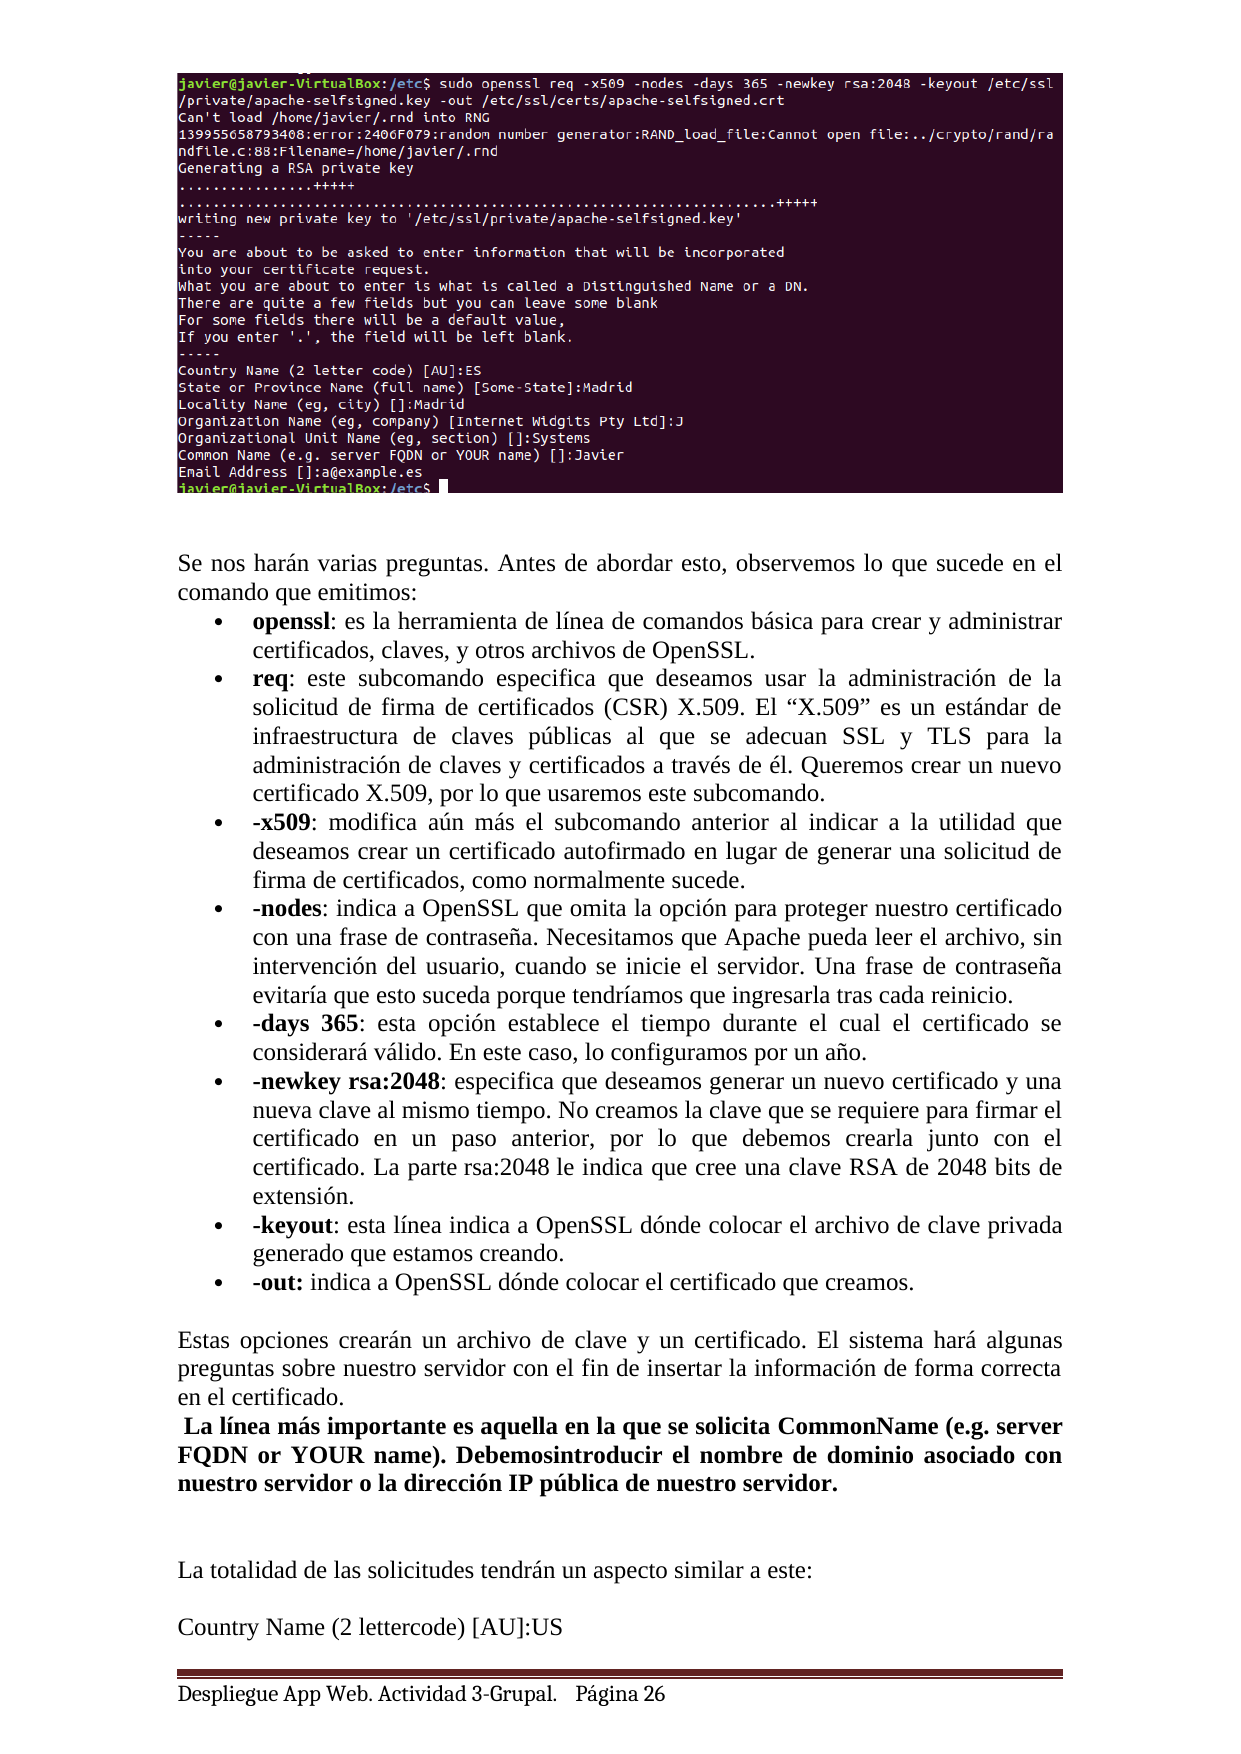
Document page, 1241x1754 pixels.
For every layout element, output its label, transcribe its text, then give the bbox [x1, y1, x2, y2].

text La totalidad de las solicitudes tendrán un aspecto similar a este: [177, 1555, 1063, 1583]
list req: este subcomando especifica que deseamos usar la administración de la solicitud de firma de certificados (CSR) X.509. El “X.509” es un estándar de infraestructura de claves públicas al que se adecuan SSL y TLS para la administración de claves y certificados a través de él. Queremos crear un nuevo certificado X.509, por lo que usaremos este subcomando. [215, 663, 1063, 807]
list -newkey rsa:2048: especifica que deseamos generar un nuevo certificado y una nueva clave al mismo tiempo. No creamos la clave que se requiere para firmar el certificado en un paso anterior, por lo que debemos crearla junto con el certificado. La parte rsa:2048 le indica que cree una clave RSA de 2048 bits de extensión. [215, 1066, 1063, 1210]
text Estas opciones crearán un archivo de clave y un certificado. El sistema hará algunas preguntas sobre nuestro servidor con el fin de insertar la información de forma correcta en el certificado. [177, 1325, 1063, 1411]
picture [177, 73, 1063, 493]
list -x509: modifica aún más el subcomando anterior al indicar a la utilidad que deseamos crear un certificado autofirmado en lugar de generar una solicitud de firma de certificados, como normalmente sucede. [215, 807, 1063, 893]
text Country Name (2 lettercode) [AU]:US [177, 1612, 1063, 1641]
list -days 365: esta opción establece el tiempo durante el cual el certificado se considerará válido. En este caso, lo configuramos por un año. [215, 1008, 1063, 1066]
list -out: indica a OpenSSL dónde colocar el certificado que creamos. [215, 1267, 1063, 1296]
list -nodes: indica a OpenSSL que omita la opción para proteger nuestro certificado con una frase de contraseña. Necesitamos que Apache pueda leer el archivo, sin intervención del usuario, cuando se inicie el servidor. Una frase de contraseña evitaría que esto suceda porque tendríamos que ingresarla tras cada reinicio. [215, 893, 1063, 1008]
list openssl: es la herramienta de línea de comandos básica para crear y administrar certificados, claves, y otros archivos de OpenSSL. [215, 606, 1063, 663]
list -keyout: esta línea indica a OpenSSL dónde colocar el archivo de clave privada generado que estamos creando. [215, 1210, 1063, 1267]
text Se nos harán varias preguntas. Antes de abordar esto, observemos lo que sucede en el comando que emitimos: [177, 548, 1063, 606]
text La línea más importante es aquella en la que se solicita CommonName (e.g. server FQDN or YOUR name). Debemosintroducir el nombre de dominio asociado con nuestro servidor o la dirección IP pública de nuestro servidor. [177, 1411, 1063, 1497]
